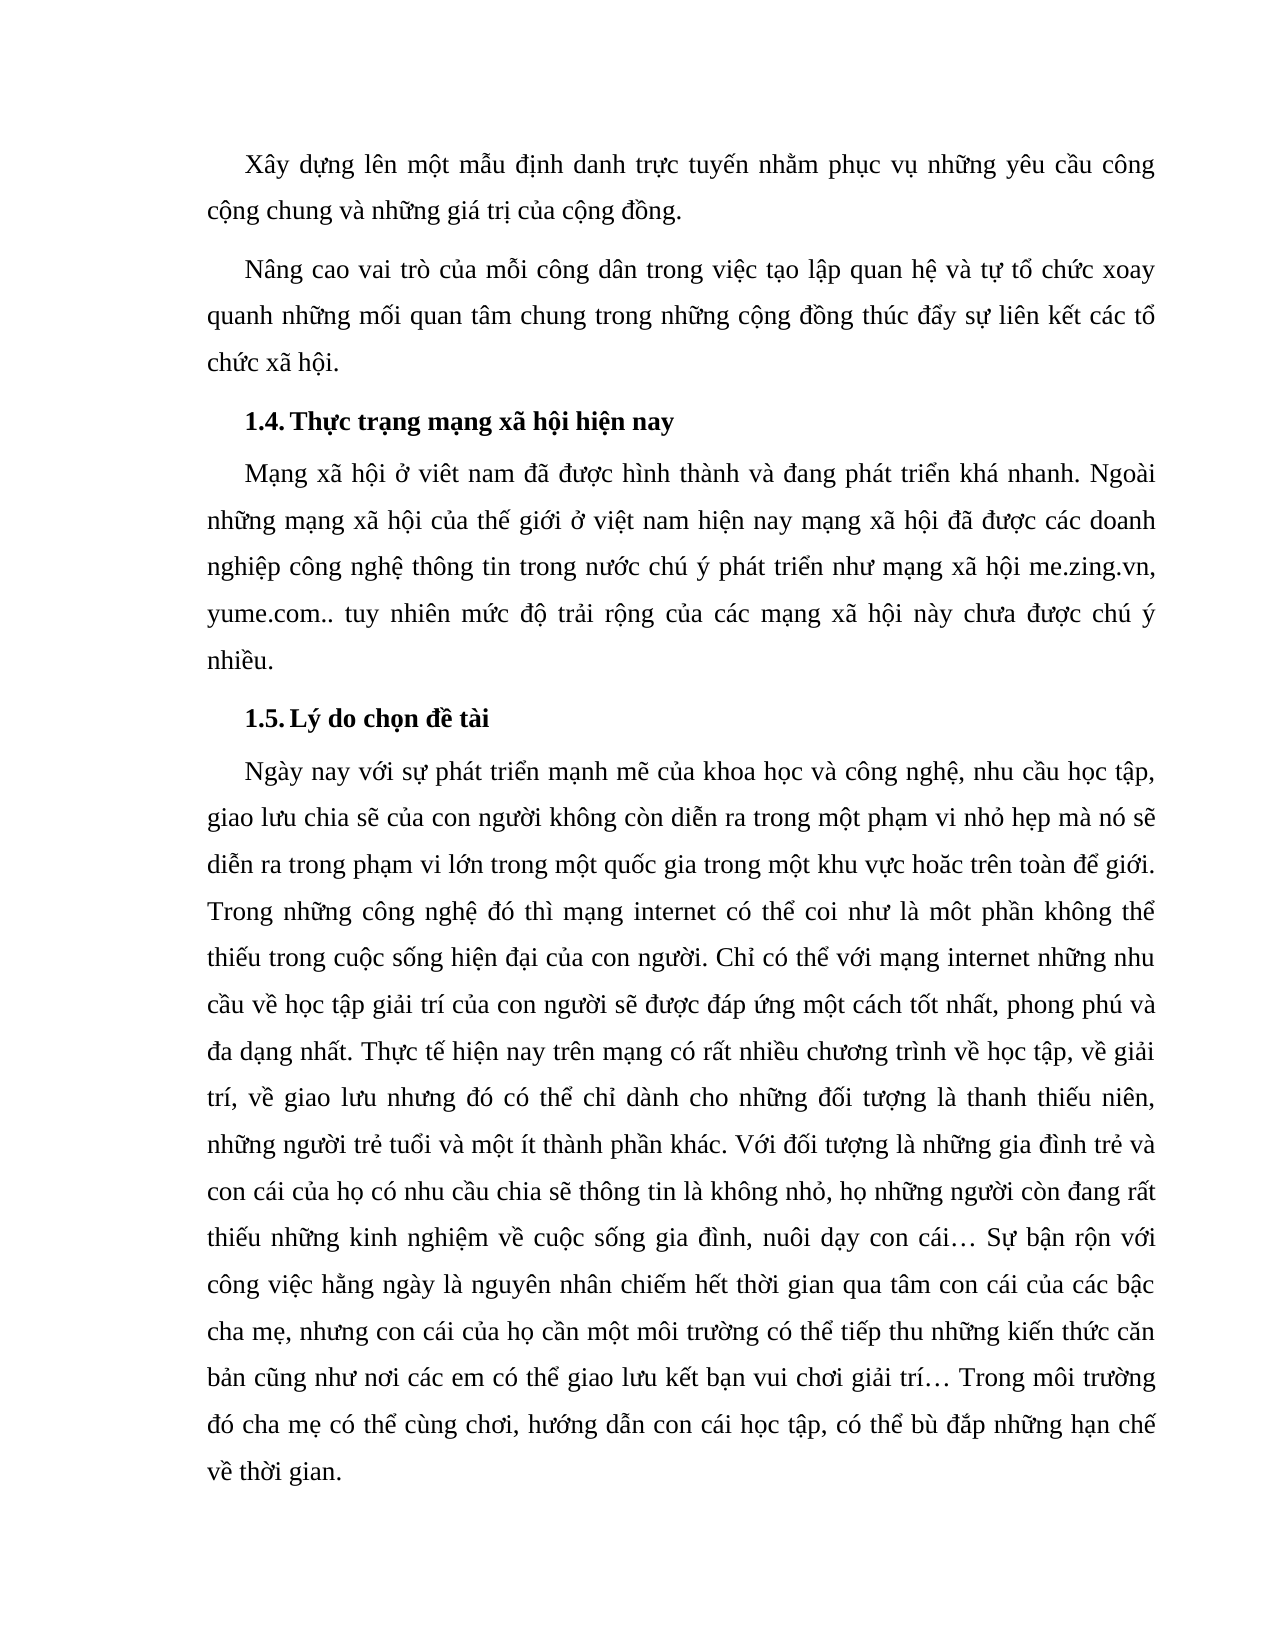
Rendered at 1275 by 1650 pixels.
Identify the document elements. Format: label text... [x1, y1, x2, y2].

text Ngày nay với sự phát triển mạnh mẽ của khoa học và công nghệ, nhu cầu học tập, giao lưu chia sẽ của con người không còn diễn ra trong một phạm vi nhỏ hẹp mà nó sẽ diễn ra trong phạm vi lớn trong một quốc gia trong một khu vực hoăc trên toàn để giới. Trong những công nghệ đó thì mạng internet có thể coi như là môt phần không thể thiếu trong cuộc sống hiện đại của con người. Chỉ có thể với mạng internet những nhu cầu về học tập giải trí của con người sẽ được đáp ứng một cách tốt nhất, phong phú và đa dạng nhất. Thực tế hiện nay trên mạng có rất nhiều chương trình về học tập, về giải trí, về giao lưu nhưng đó có thể chỉ dành cho những đối tượng là thanh thiếu niên, những người trẻ tuổi và một ít thành phần khác. Với đối tượng là những gia đình trẻ và con cái của họ có nhu cầu chia sẽ thông tin là không nhỏ, họ những người còn đang rất thiếu những kinh nghiệm về cuộc sống gia đình, nuôi dạy con cái… Sự bận rộn với công việc hằng ngày là nguyên nhân chiếm hết thời gian qua tâm con cái của các bậc cha mẹ, nhưng con cái của họ cần một môi trường có thể tiếp thu những kiến thức căn bản cũng như nơi các em có thể giao lưu kết bạn vui chơi giải trí… Trong môi trường đó cha mẹ có thể cùng chơi, hướng dẫn con cái học tập, có thể bù đắp những hạn chế về thời gian. [207, 755, 1157, 1486]
text Nâng cao vai trò của mỗi công dân trong việc tạo lập quan hệ và tự tổ chức xoay quanh những mối quan tâm chung trong những cộng đồng thúc đẩy sự liên kết các tổ chức xã hội. [207, 253, 1157, 377]
text Mạng xã hội ở viêt nam đã được hình thành và đang phát triển khá nhanh. Ngoài những mạng xã hội của thế giới ở việt nam hiện nay mạng xã hội đã được các doanh nghiệp công nghệ thông tin trong nước chú ý phát triển như mạng xã hội me.zing.vn, yume.com.. tuy nhiên mức độ trải rộng của các mạng xã hội này chưa được chú ý nhiều. [207, 457, 1157, 675]
list Thực trạng mạng xã hội hiện nay [244, 404, 1157, 436]
text Xây dựng lên một mẫu định danh trực tuyến nhằm phục vụ những yêu cầu công cộng chung và những giá trị của cộng đồng. [207, 148, 1157, 226]
list Lý do chọn đề tài [244, 702, 1157, 733]
